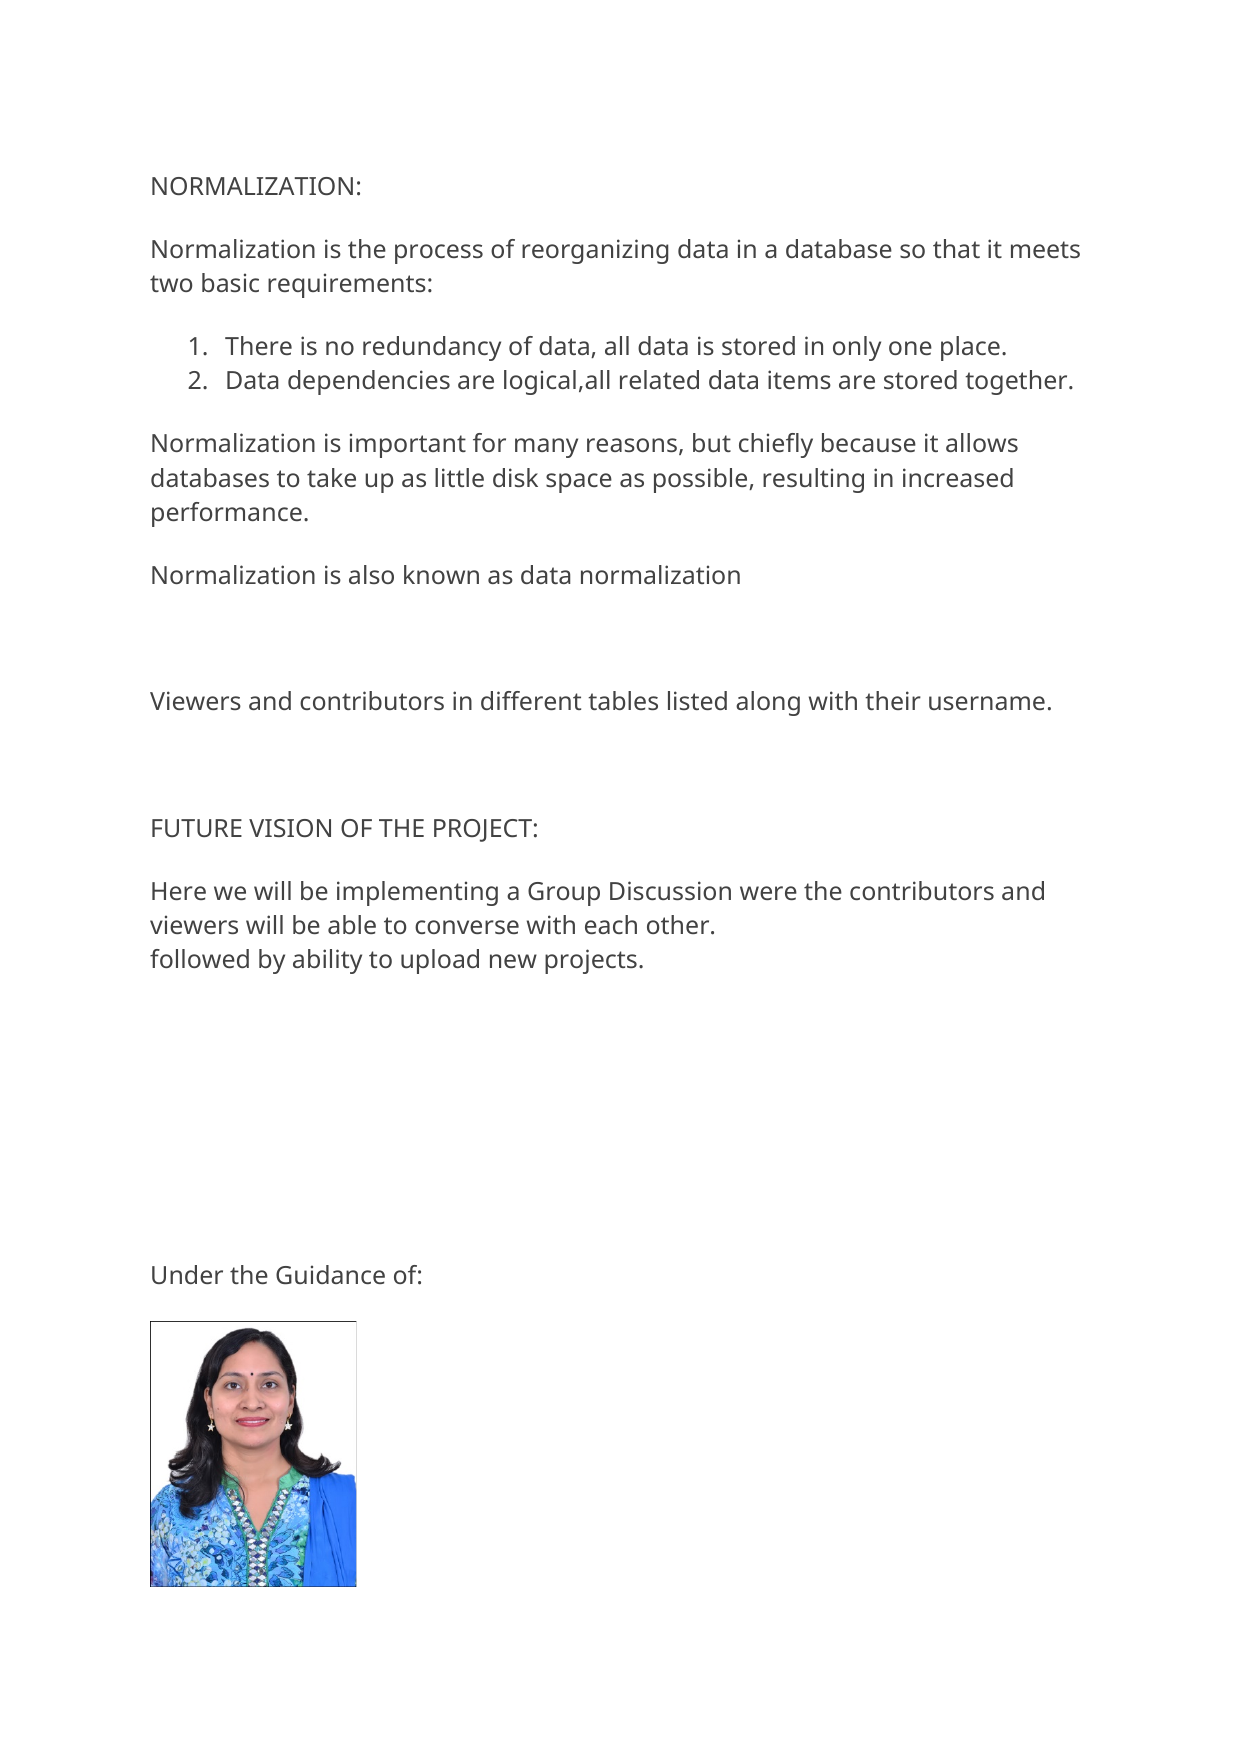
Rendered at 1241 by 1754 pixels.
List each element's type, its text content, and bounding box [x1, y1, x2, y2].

text Normalization is also known as data normalization [150, 557, 1090, 592]
list Data dependencies are logical,all related data items are stored together. [187, 363, 1090, 397]
text Viewers and contributors in different tables listed along with their username. [150, 684, 1090, 718]
text FUTURE VISION OF THE PROJECT: [150, 810, 1090, 844]
text Normalization is the process of reorganizing data in a database so that it meets two basic requirements: [150, 232, 1090, 300]
list There is no redundancy of data, all data is stored in only one place. [187, 329, 1090, 363]
text Normalization is important for many reasons, but chiefly because it allows databases to take up as little disk space as possible, resulting in increased performance. [150, 426, 1090, 528]
text NORMALIZATION: [150, 168, 1090, 202]
text Here we will be implementing a Group Discussion were the contributors and viewers will be able to converse with each other. followed by ability to upload new projects. [150, 874, 1090, 976]
text Under the Guidance of: [150, 1258, 1090, 1292]
picture [150, 1321, 357, 1587]
